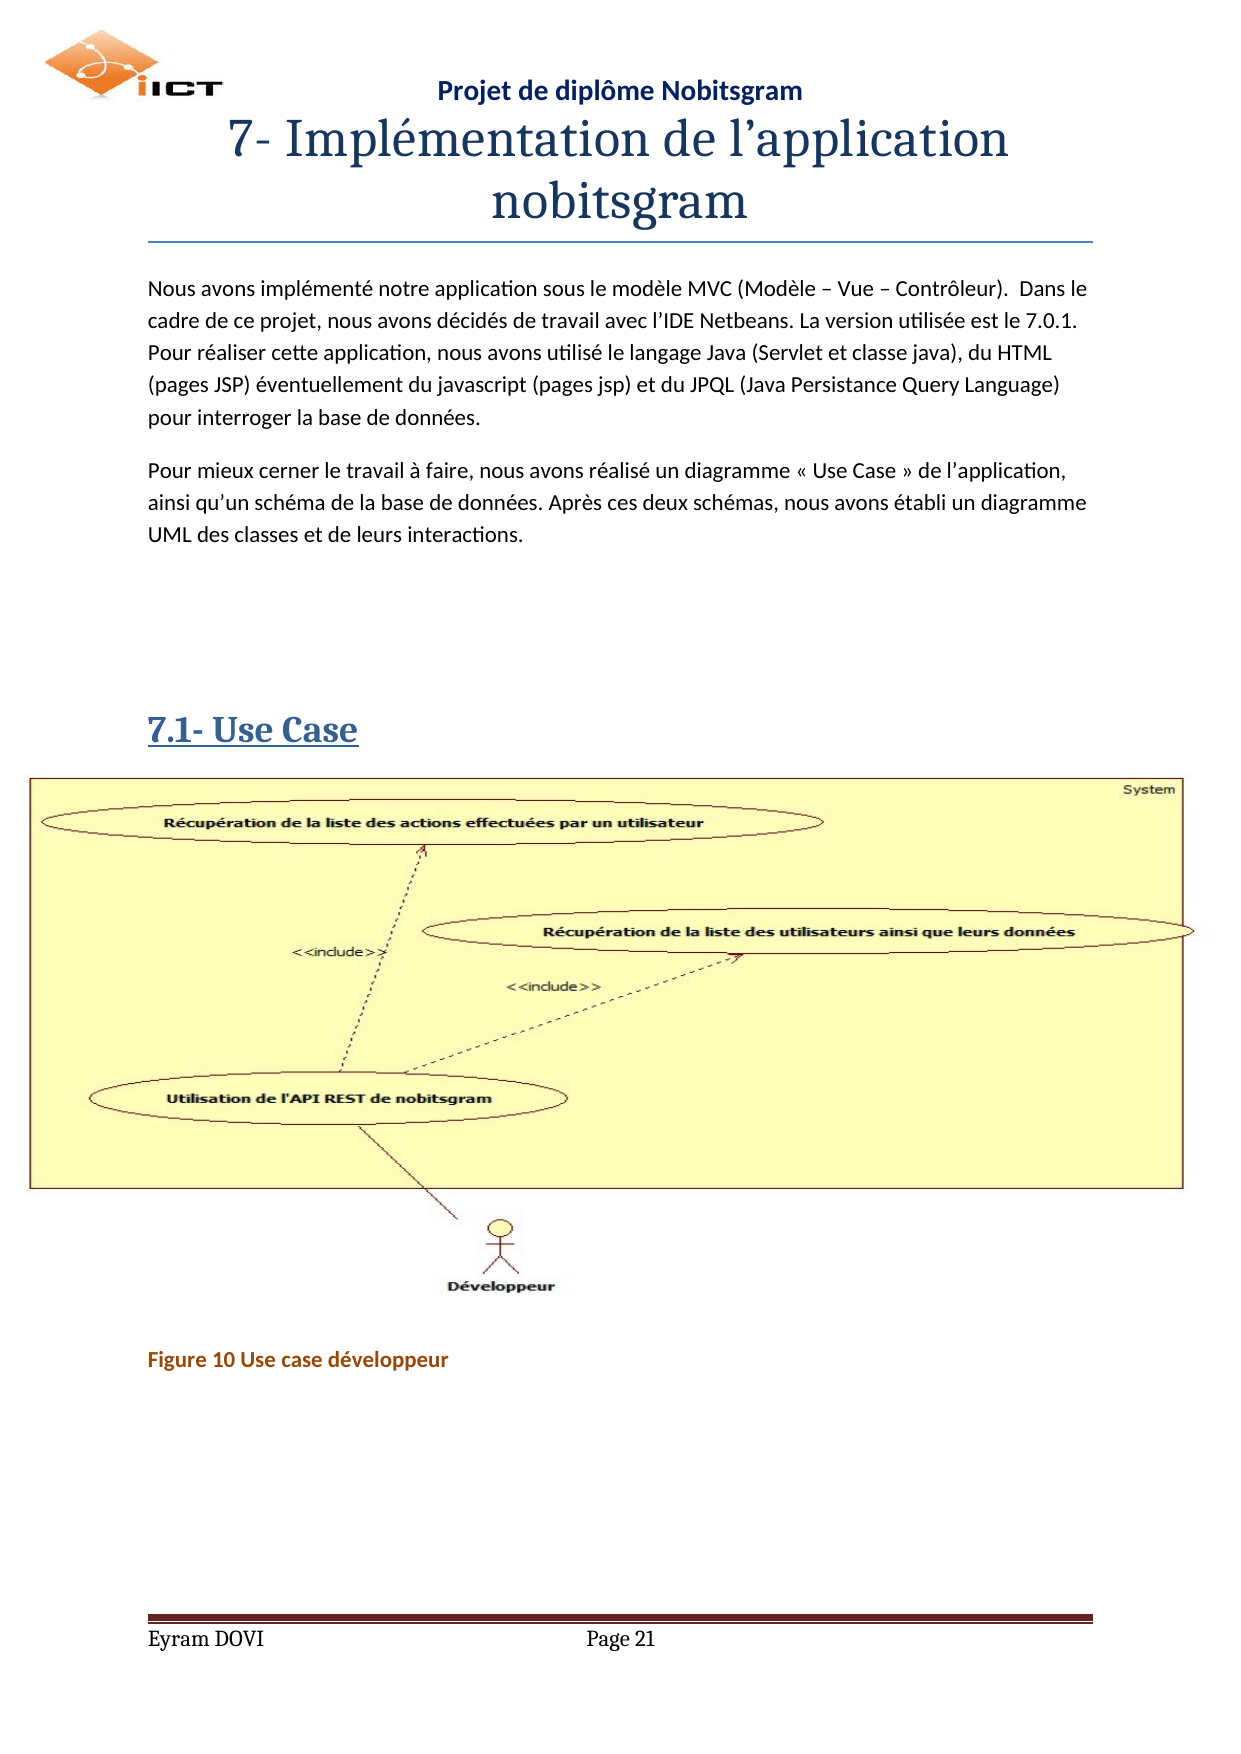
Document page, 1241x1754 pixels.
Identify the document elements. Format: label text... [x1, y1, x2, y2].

text Pour mieux cerner le travail à faire, nous avons réalisé un diagramme « Use Case » de l’application, ainsi qu’un schéma de la base de données. Après ces deux schémas, nous avons établi un diagramme UML des classes et de leurs interactions. [148, 456, 1093, 548]
picture [0, 757, 1224, 1320]
text Nous avons implémenté notre application sous le modèle MVC (Modèle – Vue – Contrôleur). Dans le cadre de ce projet, nous avons décidés de travail avec l’IDE Netbeans. La version utilisée est le 7.0.1. Pour réaliser cette application, nous avons utilisé le langage Java (Servlet et classe java), du HTML (pages JSP) éventuellement du javascript (pages jsp) et du JPQL (Java Persistance Query Language) pour interroger la base de données. [148, 274, 1093, 431]
picture [44, 29, 224, 101]
title 7- Implémentation de l’application nobitsgram [148, 108, 1093, 241]
subtitle 7.1- Use Case [148, 708, 1093, 751]
text Figure 10 Use case développeur [148, 1345, 1093, 1373]
